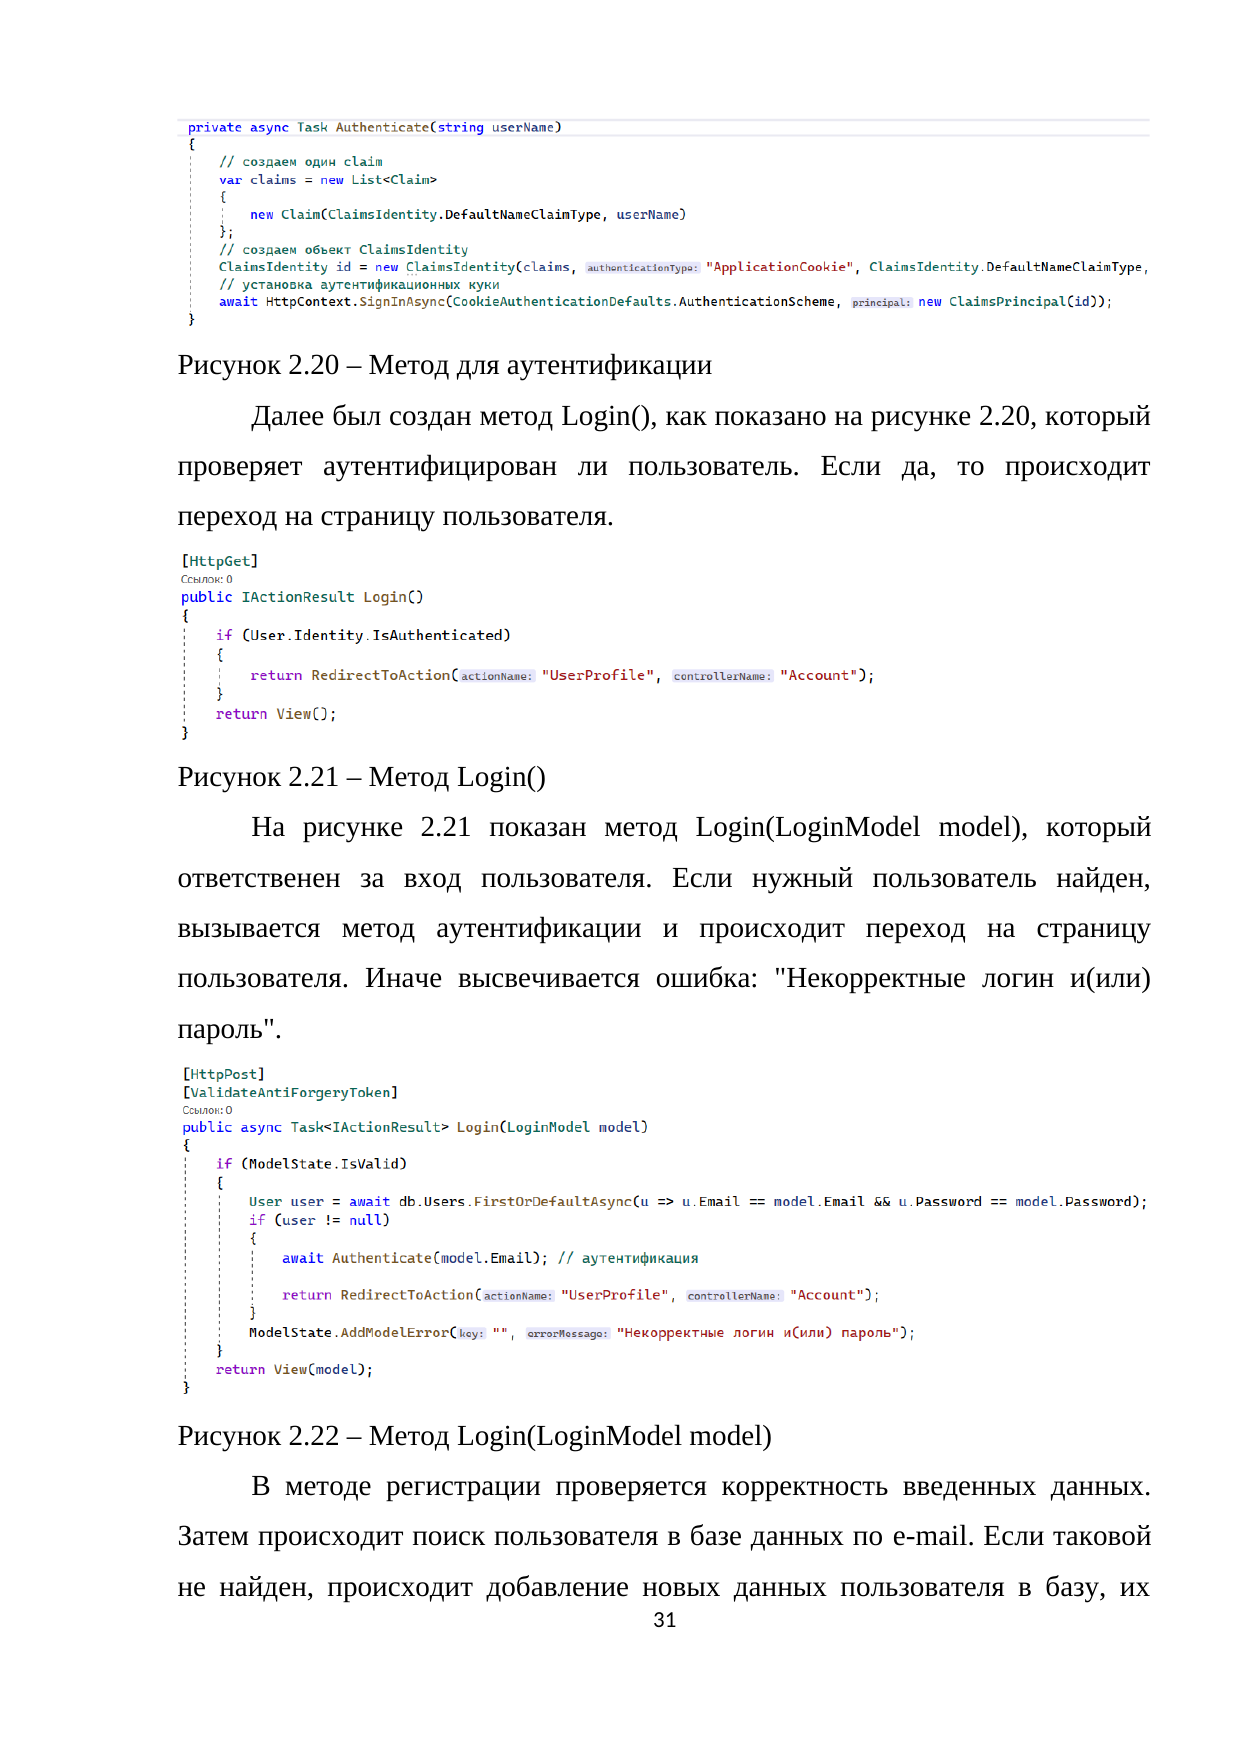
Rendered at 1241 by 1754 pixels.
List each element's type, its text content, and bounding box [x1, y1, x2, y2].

text Рисунок 2.22 – Метод Login(LoginModel model) [177, 1418, 1152, 1451]
picture [177, 118, 1150, 331]
text На рисунке 2.21 показан метод Login(LoginModel model), который ответственен за вход пользователя. Если нужный пользователь найден, вызывается метод аутентификации и происходит переход на страницу пользователя. Иначе высвечивается ошибка: "Некорректные логин и(или) пароль". [177, 809, 1152, 1044]
picture [177, 1061, 1150, 1401]
picture [177, 548, 876, 743]
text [177, 1468, 1152, 1602]
text Далее был создан метод Login(), как показано на рисунке 2.20, который проверяет аутентифицирован ли пользователь. Если да, то происходит переход на страницу пользователя. [177, 398, 1152, 532]
text Рисунок 2.20 – Метод для аутентификации [177, 347, 1152, 381]
text Рисунок 2.21 – Метод Login() [177, 759, 1152, 793]
